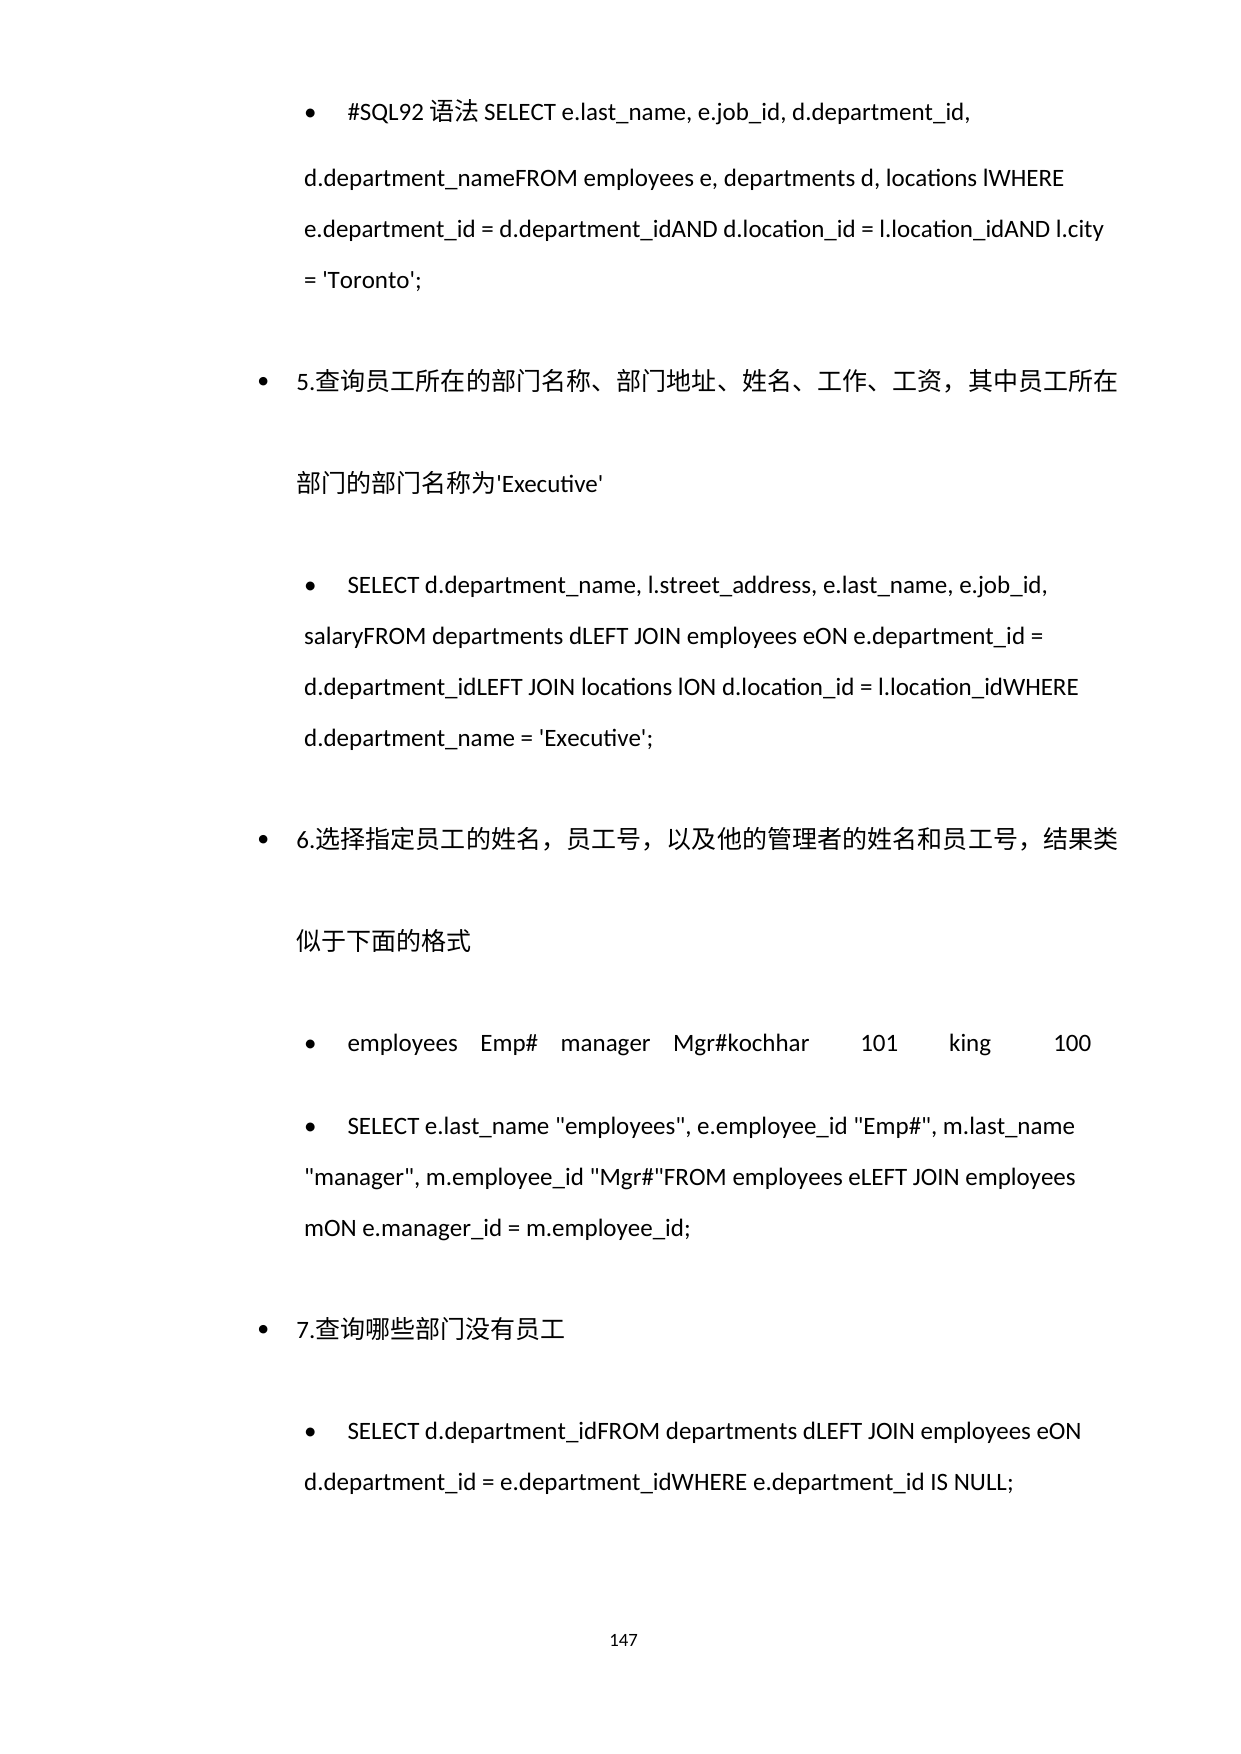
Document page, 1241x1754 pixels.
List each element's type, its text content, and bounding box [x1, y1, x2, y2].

list 6.选择指定员工的姓名，员工号，以及他的管理者的姓名和员工号，结果类似于下面的格式 [259, 803, 1118, 973]
text • SELECT d.department_idFROM departments dLEFT JOIN employees eON d.department_id = e.department_idWHERE e.department_id IS NULL; [304, 1413, 1118, 1498]
text • SELECT d.department_name, l.street_address, e.last_name, e.job_id, salaryFROM departments dLEFT JOIN employees eON e.department_id = d.department_idLEFT JOIN locations lON d.location_id = l.location_idWHERE d.department_name = 'Executive'; [304, 567, 1118, 754]
list 7.查询哪些部门没有员工 [259, 1293, 1118, 1361]
text • employees Emp# manager Mgr#kochhar 101 king 100 [304, 1025, 1118, 1059]
text • #SQL92语法SELECT e.last_name, e.job_id, d.department_id, d.department_nameFROM employees e, departments d, locations lWHERE e.department_id = d.department_idAND d.location_id = l.location_idAND l.city = 'Toronto'; [304, 76, 1118, 296]
text • SELECT e.last_name "employees", e.employee_id "Emp#", m.last_name "manager", m.employee_id "Mgr#"FROM employees eLEFT JOIN employees mON e.manager_id = m.employee_id; [304, 1108, 1118, 1244]
list 5.查询员工所在的部门名称、部门地址、姓名、工作、工资，其中员工所在部门的部门名称为'Executive' [259, 346, 1118, 515]
